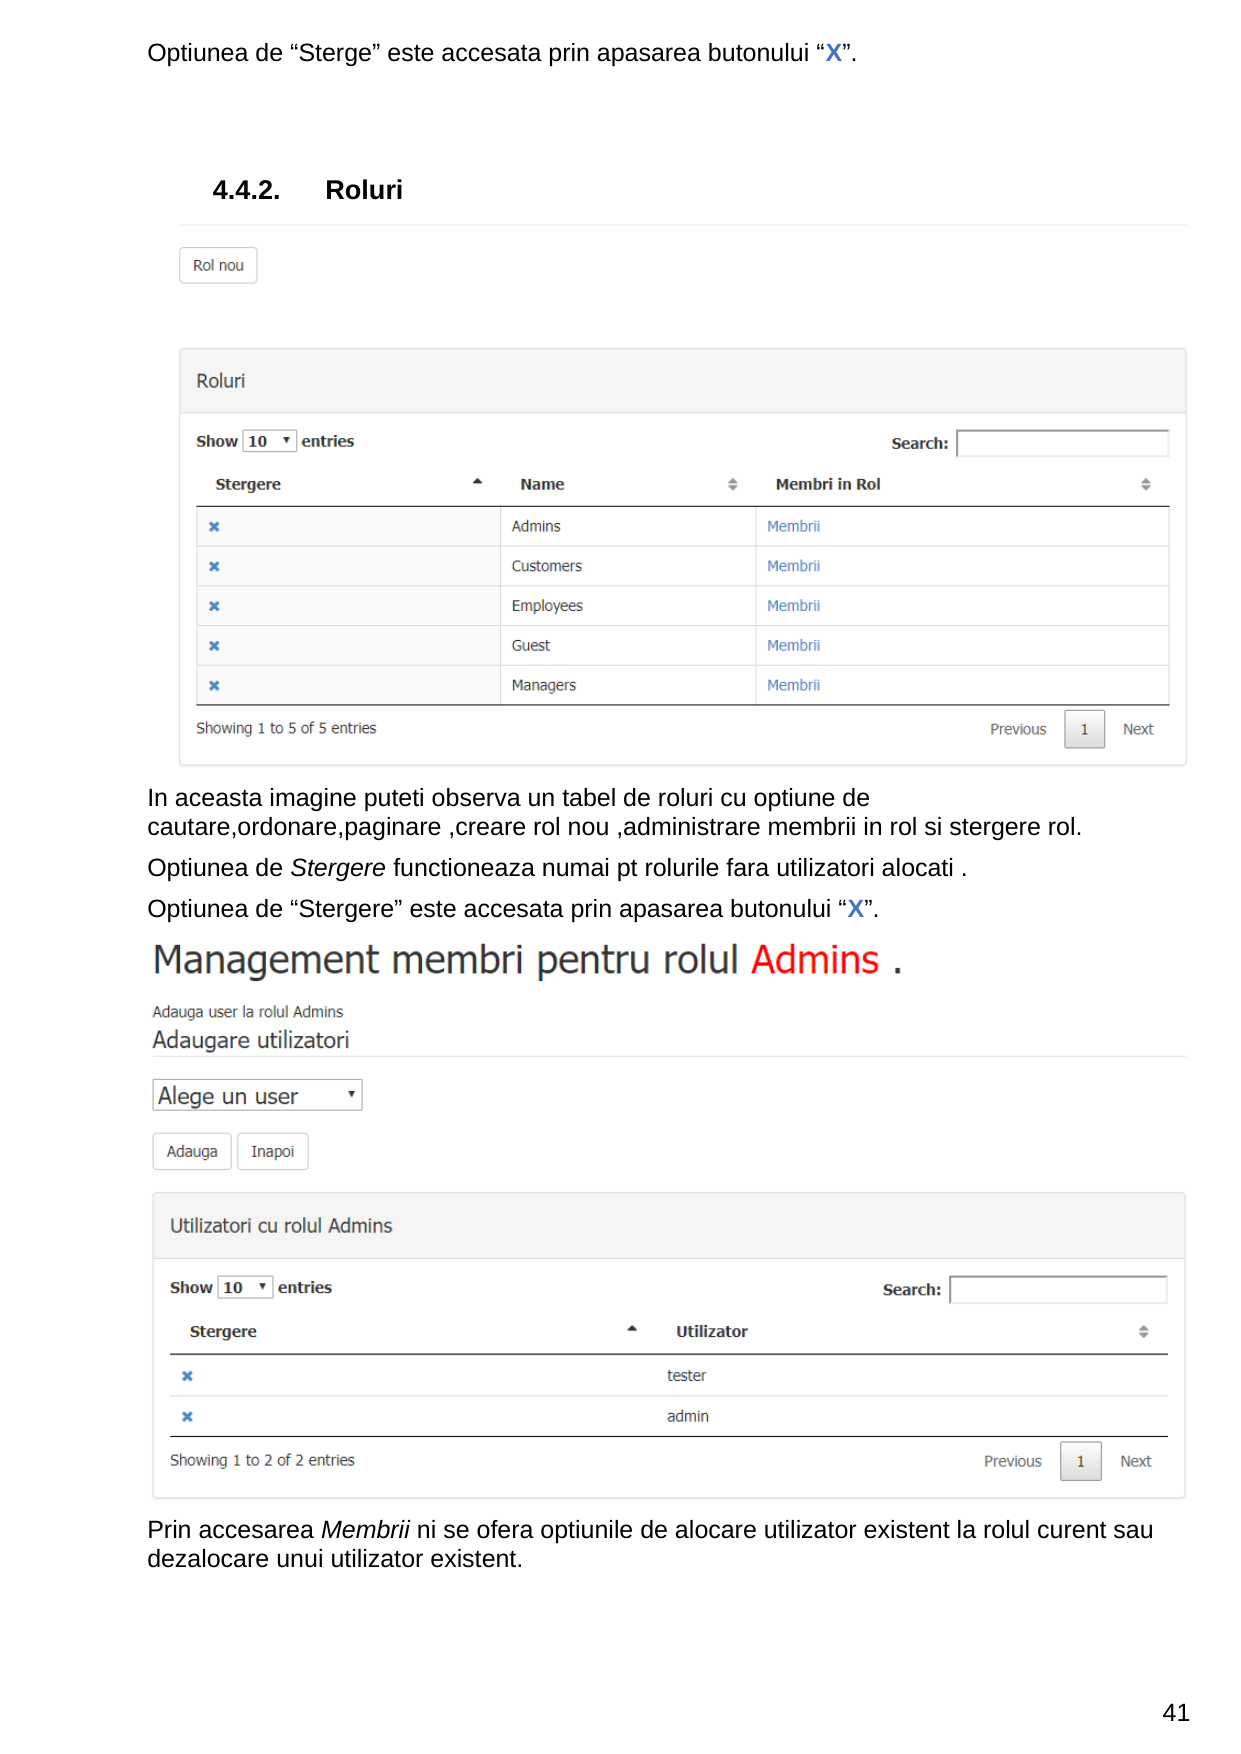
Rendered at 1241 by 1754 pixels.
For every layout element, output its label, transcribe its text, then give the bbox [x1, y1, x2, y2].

subtitle Roluri [213, 174, 1190, 205]
picture [146, 217, 1190, 771]
text Optiunea de Stergere functioneaza numai pt rolurile fara utilizatori alocati . [147, 853, 1190, 882]
text Optiunea de “Stergere” este accesata prin apasarea butonului “X”. [147, 894, 1190, 923]
text In aceasta imagine puteti observa un tabel de roluri cu optiune de cautare,ordonare,paginare ,creare rol nou ,administrare membrii in rol si stergere rol. [147, 783, 1190, 841]
picture [146, 935, 1190, 1503]
text Prin accesarea Membrii ni se ofera optiunile de alocare utilizator existent la rolul curent sau dezalocare unui utilizator existent. [147, 1516, 1190, 1573]
text Optiunea de “Sterge” este accesata prin apasarea butonului “X”. [147, 37, 1190, 66]
